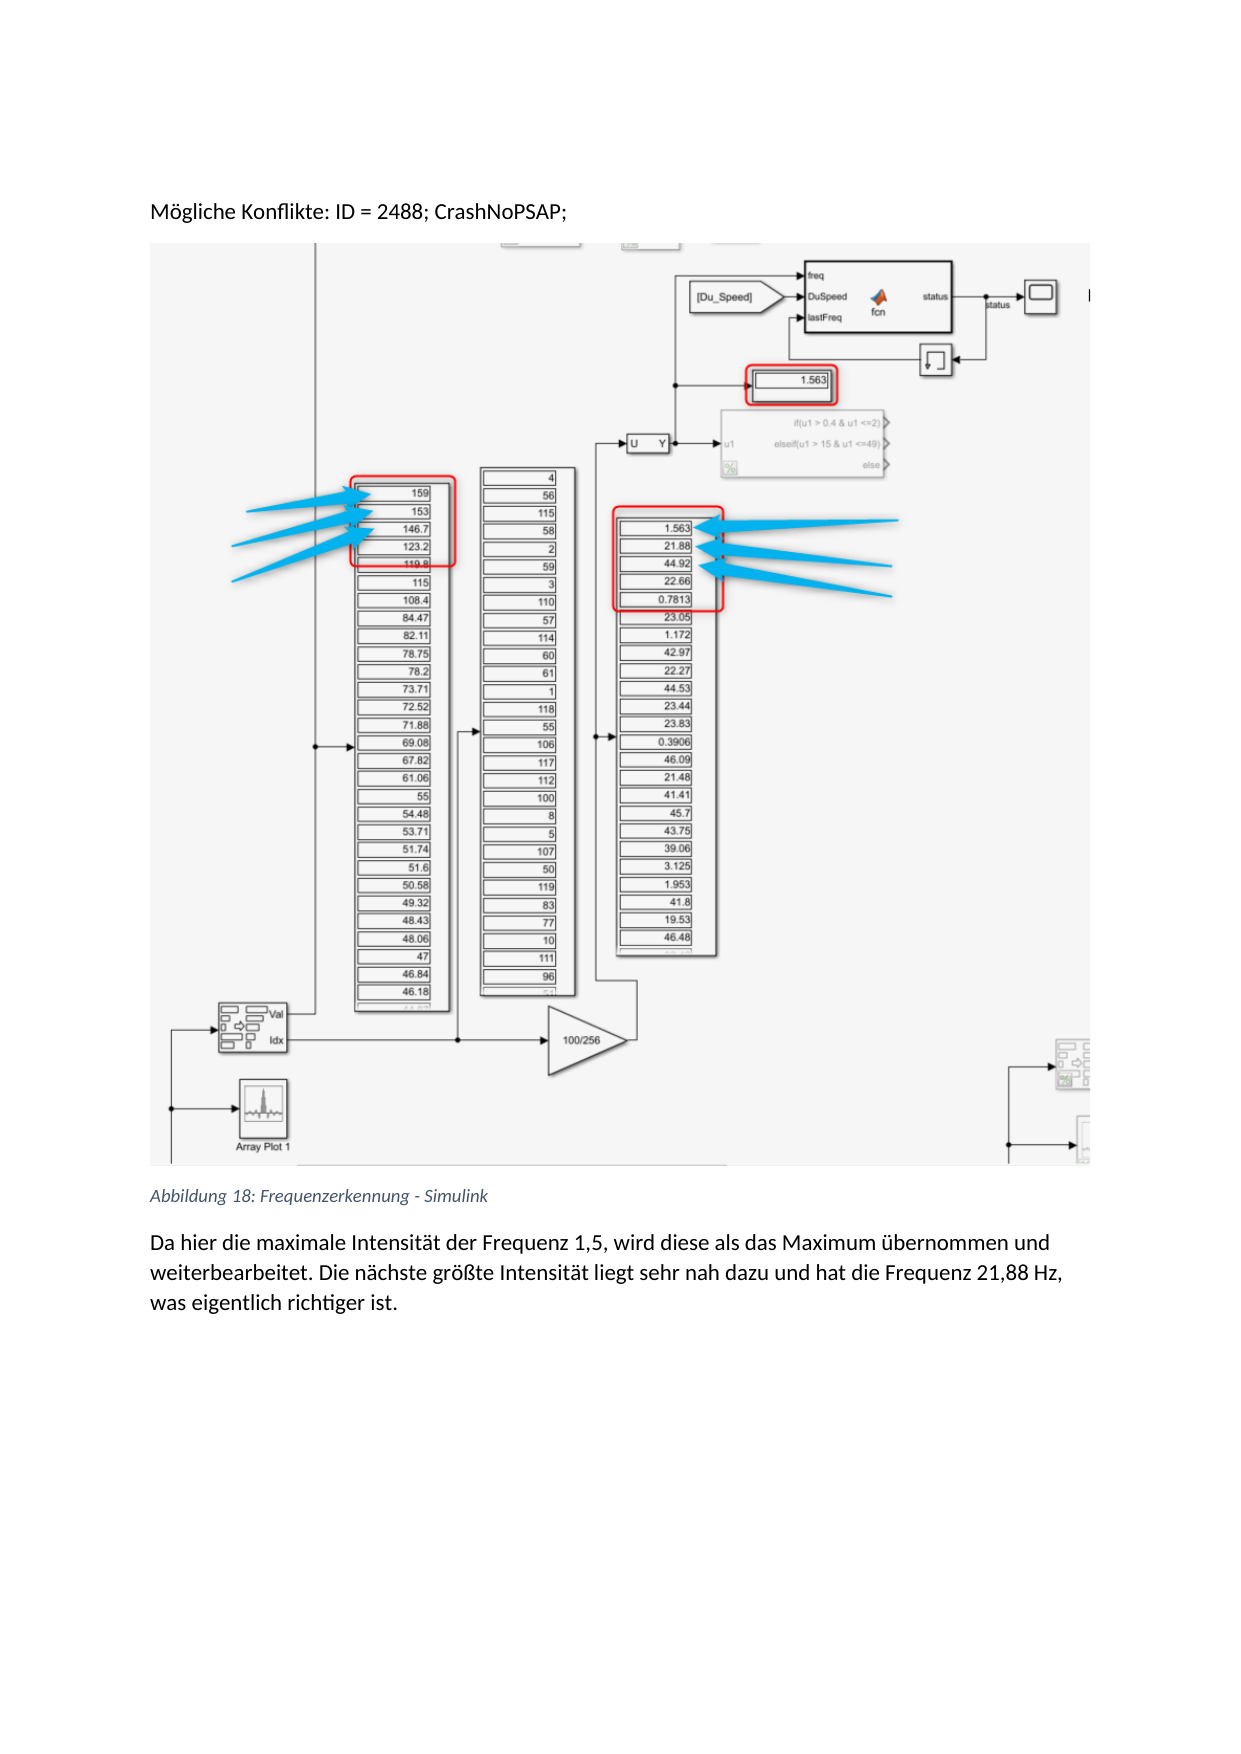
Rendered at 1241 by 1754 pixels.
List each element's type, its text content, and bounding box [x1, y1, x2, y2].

picture [150, 243, 1091, 1166]
text Mögliche Konflikte: ID = 2488; CrashNoPSAP; [150, 197, 1090, 225]
text Da hier die maximale Intensität der Frequenz 1,5, wird diese als das Maximum übernommen und weiterbearbeitet. Die nächste größte Intensität liegt sehr nah dazu und hat die Frequenz 21,88 Hz, was eigentlich richtiger ist. [150, 1228, 1090, 1316]
